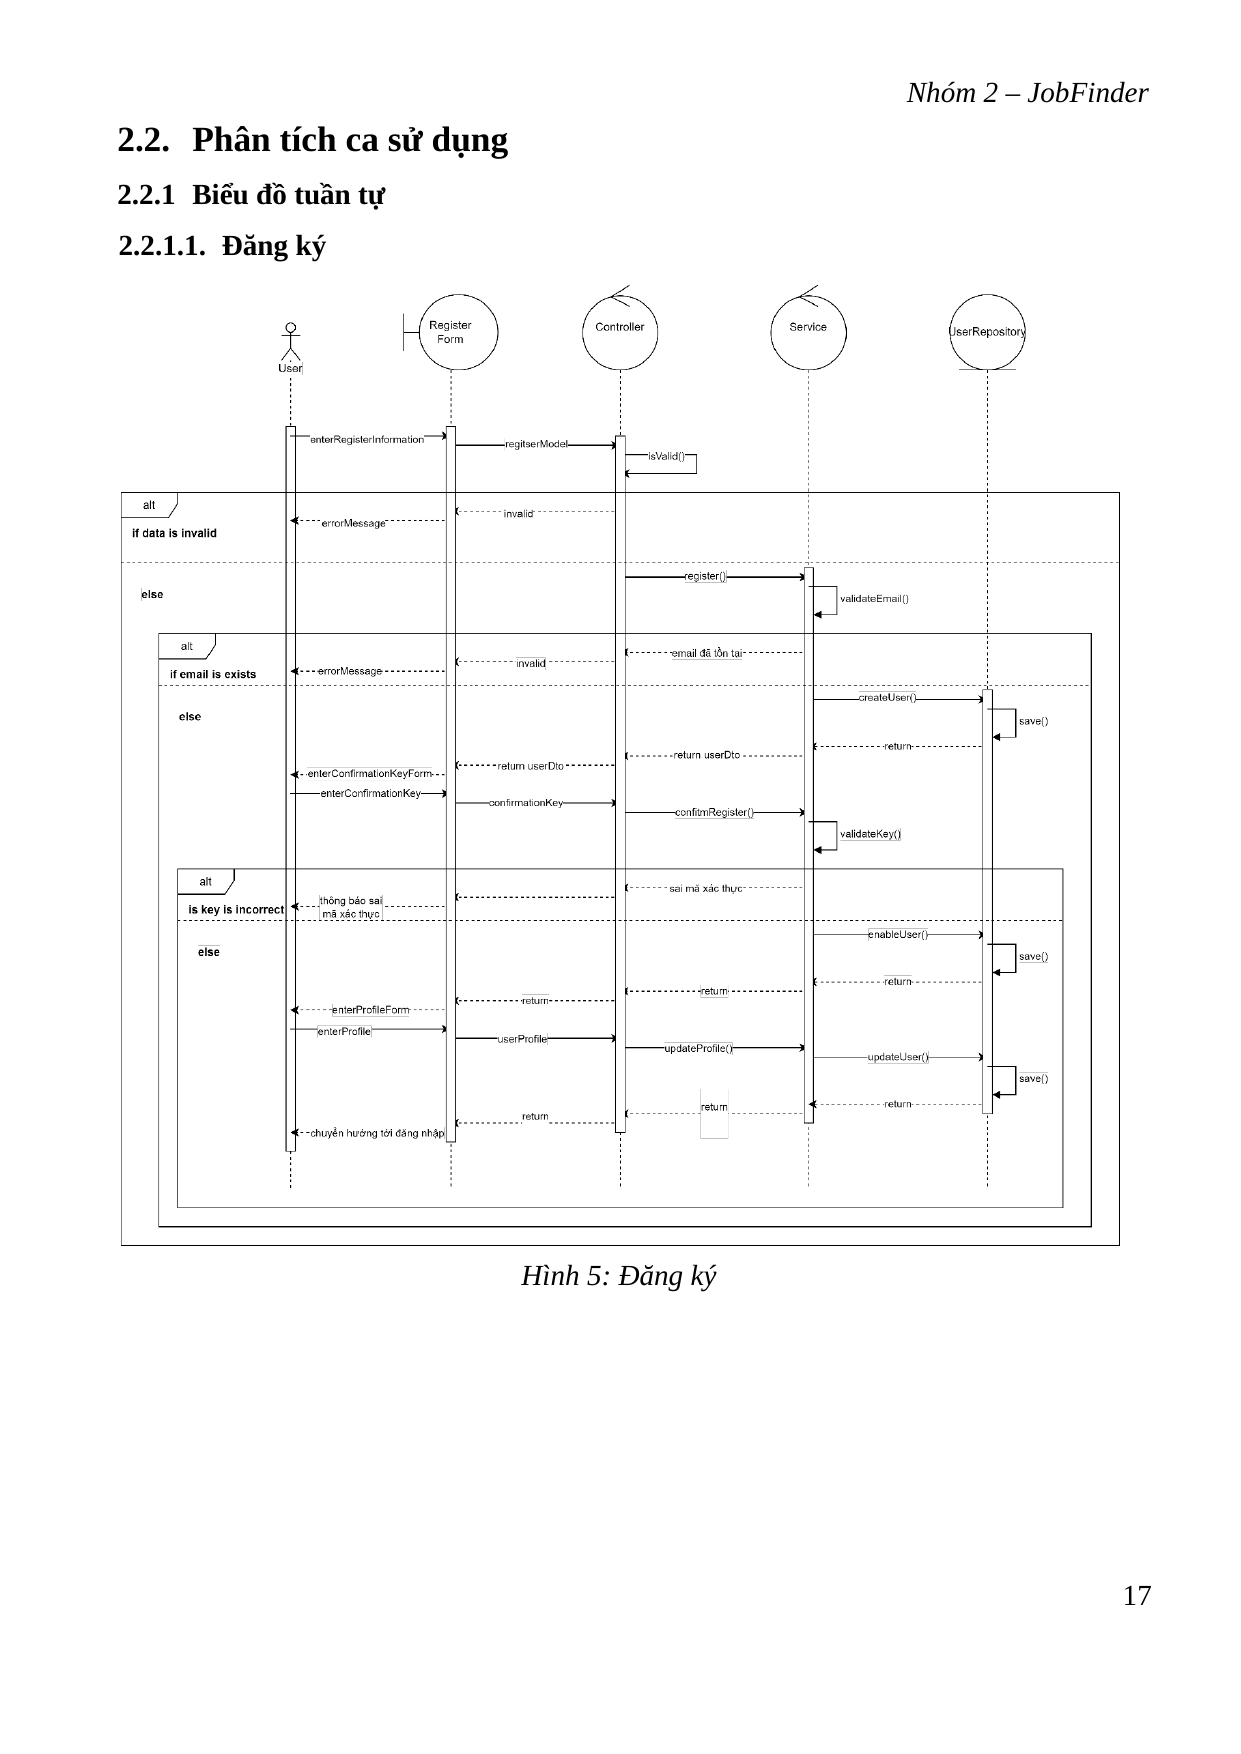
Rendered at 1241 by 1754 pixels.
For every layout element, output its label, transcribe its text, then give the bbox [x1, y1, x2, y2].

text Hình 5: Đăng ký [89, 1258, 1152, 1292]
picture [111, 275, 1129, 1255]
list Đăng ký [118, 228, 1152, 262]
list Biểu đồ tuần tự [117, 177, 1152, 211]
subtitle Phân tích ca sử dụng [117, 118, 1152, 159]
